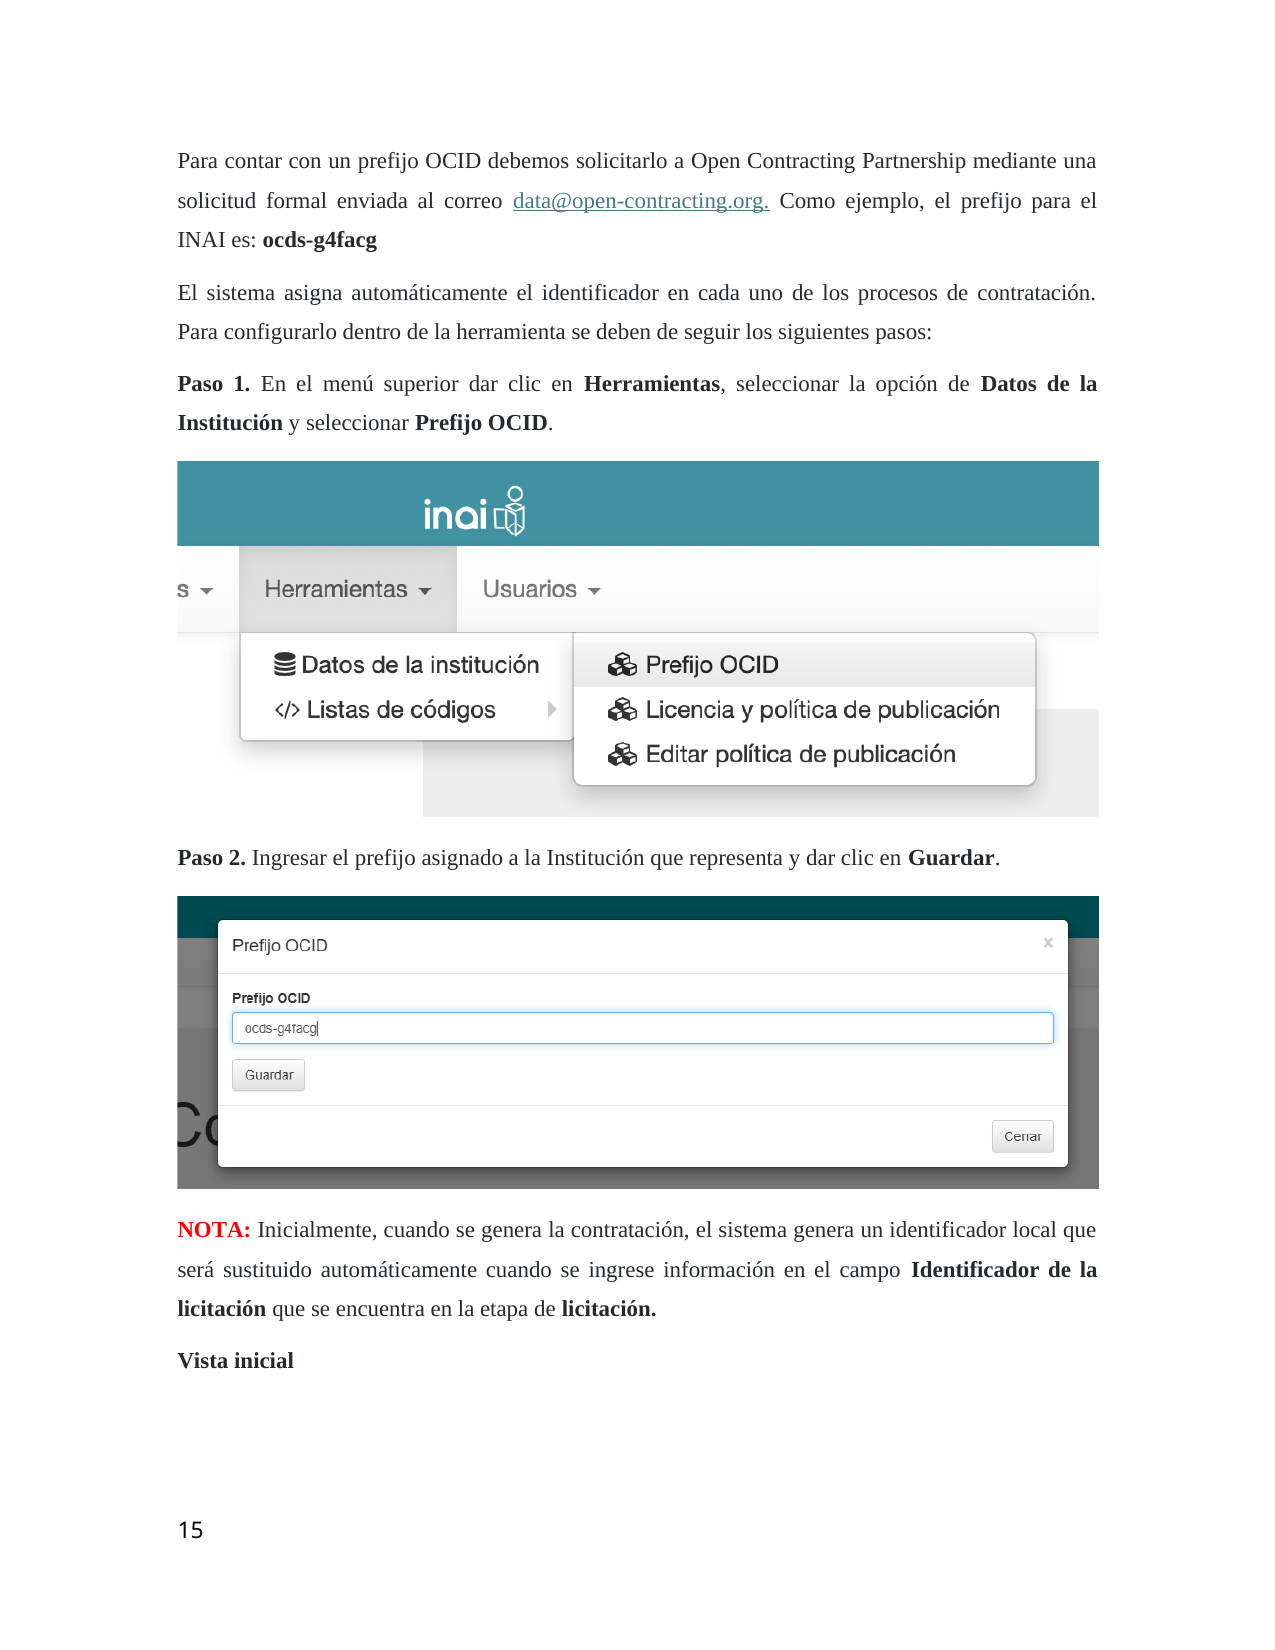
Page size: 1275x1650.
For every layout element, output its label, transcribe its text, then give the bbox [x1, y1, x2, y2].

text Para contar con un prefijo OCID debemos solicitarlo a Open Contracting Partnership mediante una solicitud formal enviada al correo data@open-contracting.org. Como ejemplo, el prefijo para el INAI es: ocds-g4facg [177, 148, 1098, 253]
text NOTA: Inicialmente, cuando se genera la contratación, el sistema genera un identificador local que será sustituido automáticamente cuando se ingrese información en el campo Identificador de la licitación que se encuentra en la etapa de licitación. [177, 1217, 1098, 1322]
text El sistema asigna automáticamente el identificador en cada uno de los procesos de contratación. Para configurarlo dentro de la herramienta se deben de seguir los siguientes pasos: [177, 278, 1098, 344]
text Paso 2. Ingresar el prefijo asignado a la Institución que representa y dar clic en Guardar. [177, 844, 1098, 871]
text Paso 1. En el menú superior dar clic en Herramientas, seleccionar la opción de Datos de la Institución y seleccionar Prefijo OCID. [177, 370, 1098, 436]
text Vista inicial [177, 1347, 1098, 1374]
picture [177, 461, 1099, 817]
picture [177, 896, 1099, 1189]
